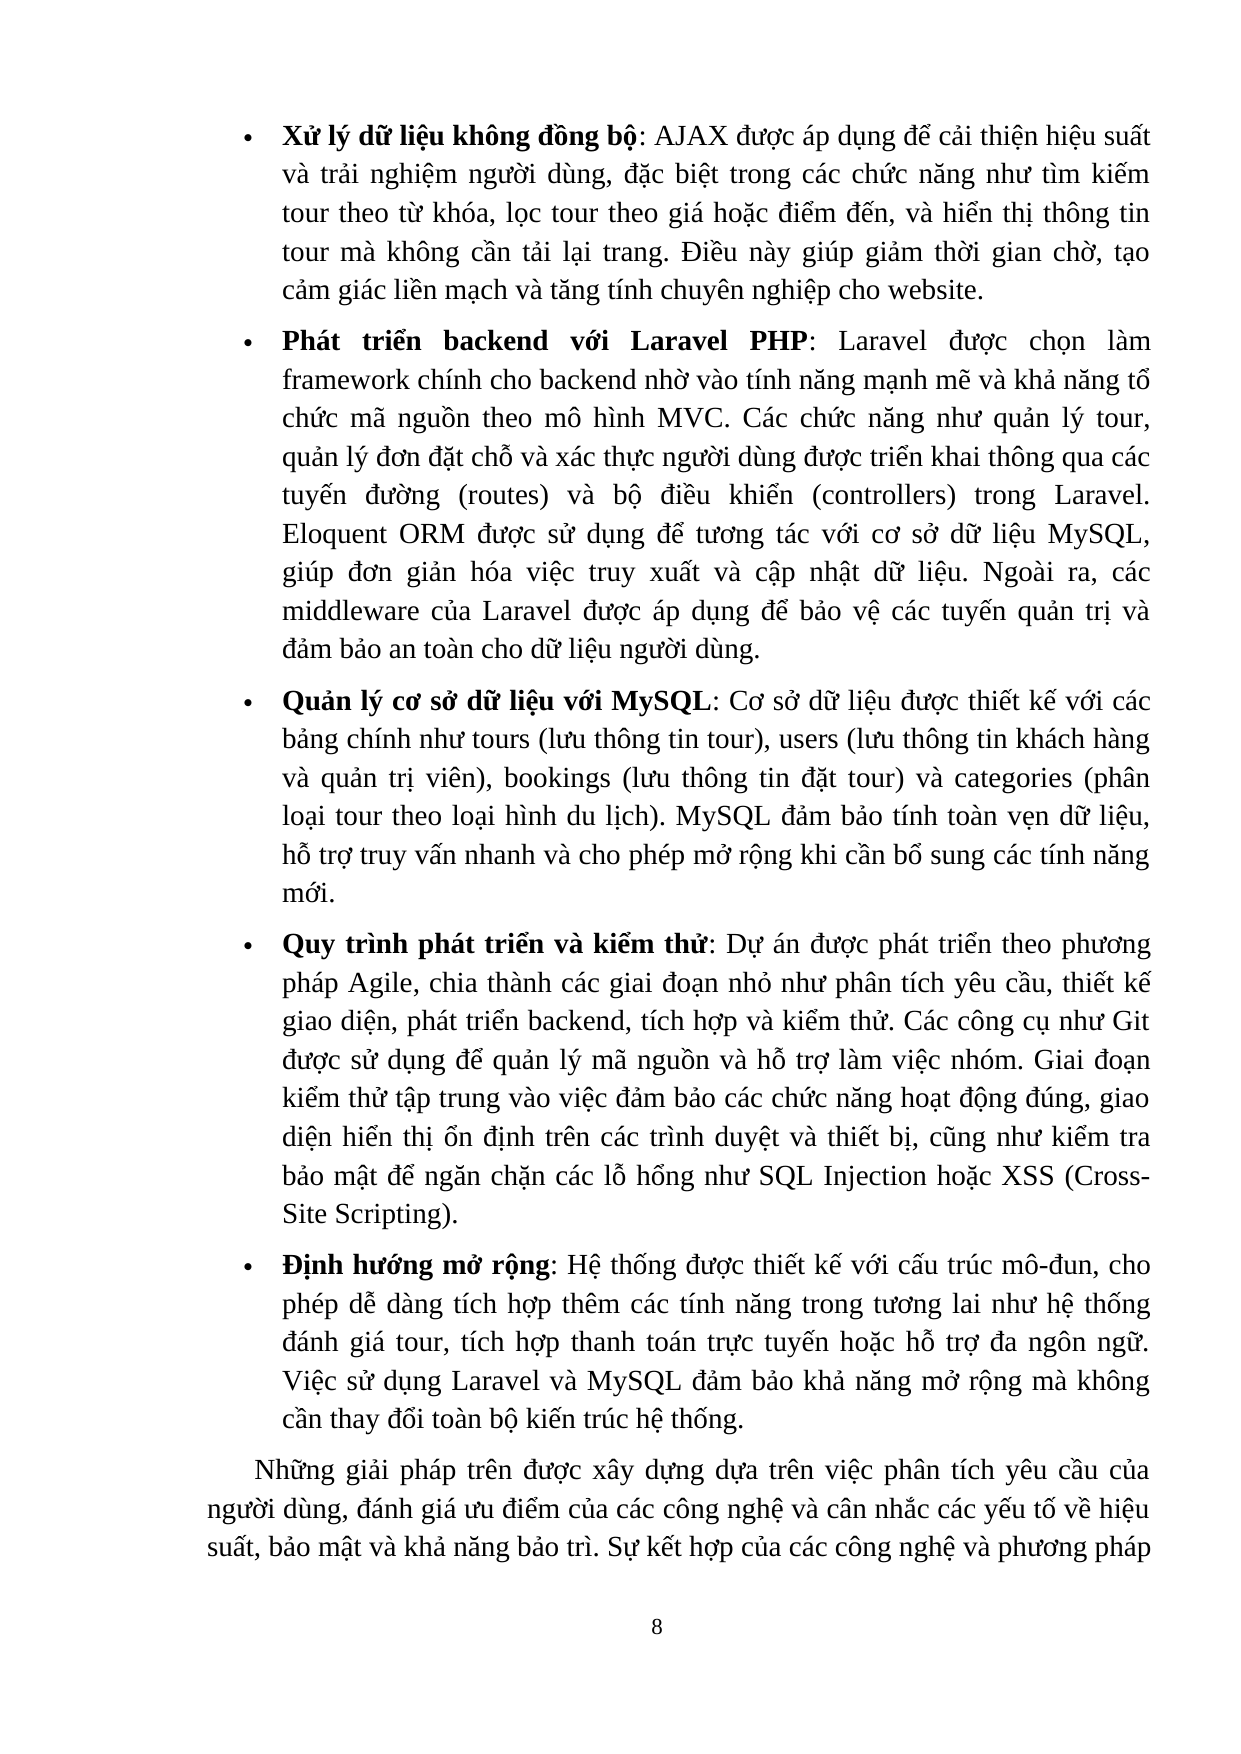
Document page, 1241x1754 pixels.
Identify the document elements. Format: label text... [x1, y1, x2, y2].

list Quy trình phát triển và kiểm thử: Dự án được phát triển theo phương pháp Agile, chia thành các giai đoạn nhỏ như phân tích yêu cầu, thiết kế giao diện, phát triển backend, tích hợp và kiểm thử. Các công cụ như Git được sử dụng để quản lý mã nguồn và hỗ trợ làm việc nhóm. Giai đoạn kiểm thử tập trung vào việc đảm bảo các chức năng hoạt động đúng, giao diện hiển thị ổn định trên các trình duyệt và thiết bị, cũng như kiểm tra bảo mật để ngăn chặn các lỗ hổng như SQL Injection hoặc XSS (Cross-Site Scripting). [244, 926, 1152, 1230]
list Xử lý dữ liệu không đồng bộ: AJAX được áp dụng để cải thiện hiệu suất và trải nghiệm người dùng, đặc biệt trong các chức năng như tìm kiếm tour theo từ khóa, lọc tour theo giá hoặc điểm đến, và hiển thị thông tin tour mà không cần tải lại trang. Điều này giúp giảm thời gian chờ, tạo cảm giác liền mạch và tăng tính chuyên nghiệp cho website. [244, 118, 1152, 306]
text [207, 1452, 1152, 1563]
list Định hướng mở rộng: Hệ thống được thiết kế với cấu trúc mô-đun, cho phép dễ dàng tích hợp thêm các tính năng trong tương lai như hệ thống đánh giá tour, tích hợp thanh toán trực tuyến hoặc hỗ trợ đa ngôn ngữ. Việc sử dụng Laravel và MySQL đảm bảo khả năng mở rộng mà không cần thay đổi toàn bộ kiến trúc hệ thống. [244, 1247, 1152, 1435]
list Phát triển backend với Laravel PHP: Laravel được chọn làm framework chính cho backend nhờ vào tính năng mạnh mẽ và khả năng tổ chức mã nguồn theo mô hình MVC. Các chức năng như quản lý tour, quản lý đơn đặt chỗ và xác thực người dùng được triển khai thông qua các tuyến đường (routes) và bộ điều khiển (controllers) trong Laravel. Eloquent ORM được sử dụng để tương tác với cơ sở dữ liệu MySQL, giúp đơn giản hóa việc truy xuất và cập nhật dữ liệu. Ngoài ra, các middleware của Laravel được áp dụng để bảo vệ các tuyến quản trị và đảm bảo an toàn cho dữ liệu người dùng. [244, 323, 1152, 665]
list Quản lý cơ sở dữ liệu với MySQL: Cơ sở dữ liệu được thiết kế với các bảng chính như tours (lưu thông tin tour), users (lưu thông tin khách hàng và quản trị viên), bookings (lưu thông tin đặt tour) và categories (phân loại tour theo loại hình du lịch). MySQL đảm bảo tính toàn vẹn dữ liệu, hỗ trợ truy vấn nhanh và cho phép mở rộng khi cần bổ sung các tính năng mới. [244, 683, 1152, 909]
